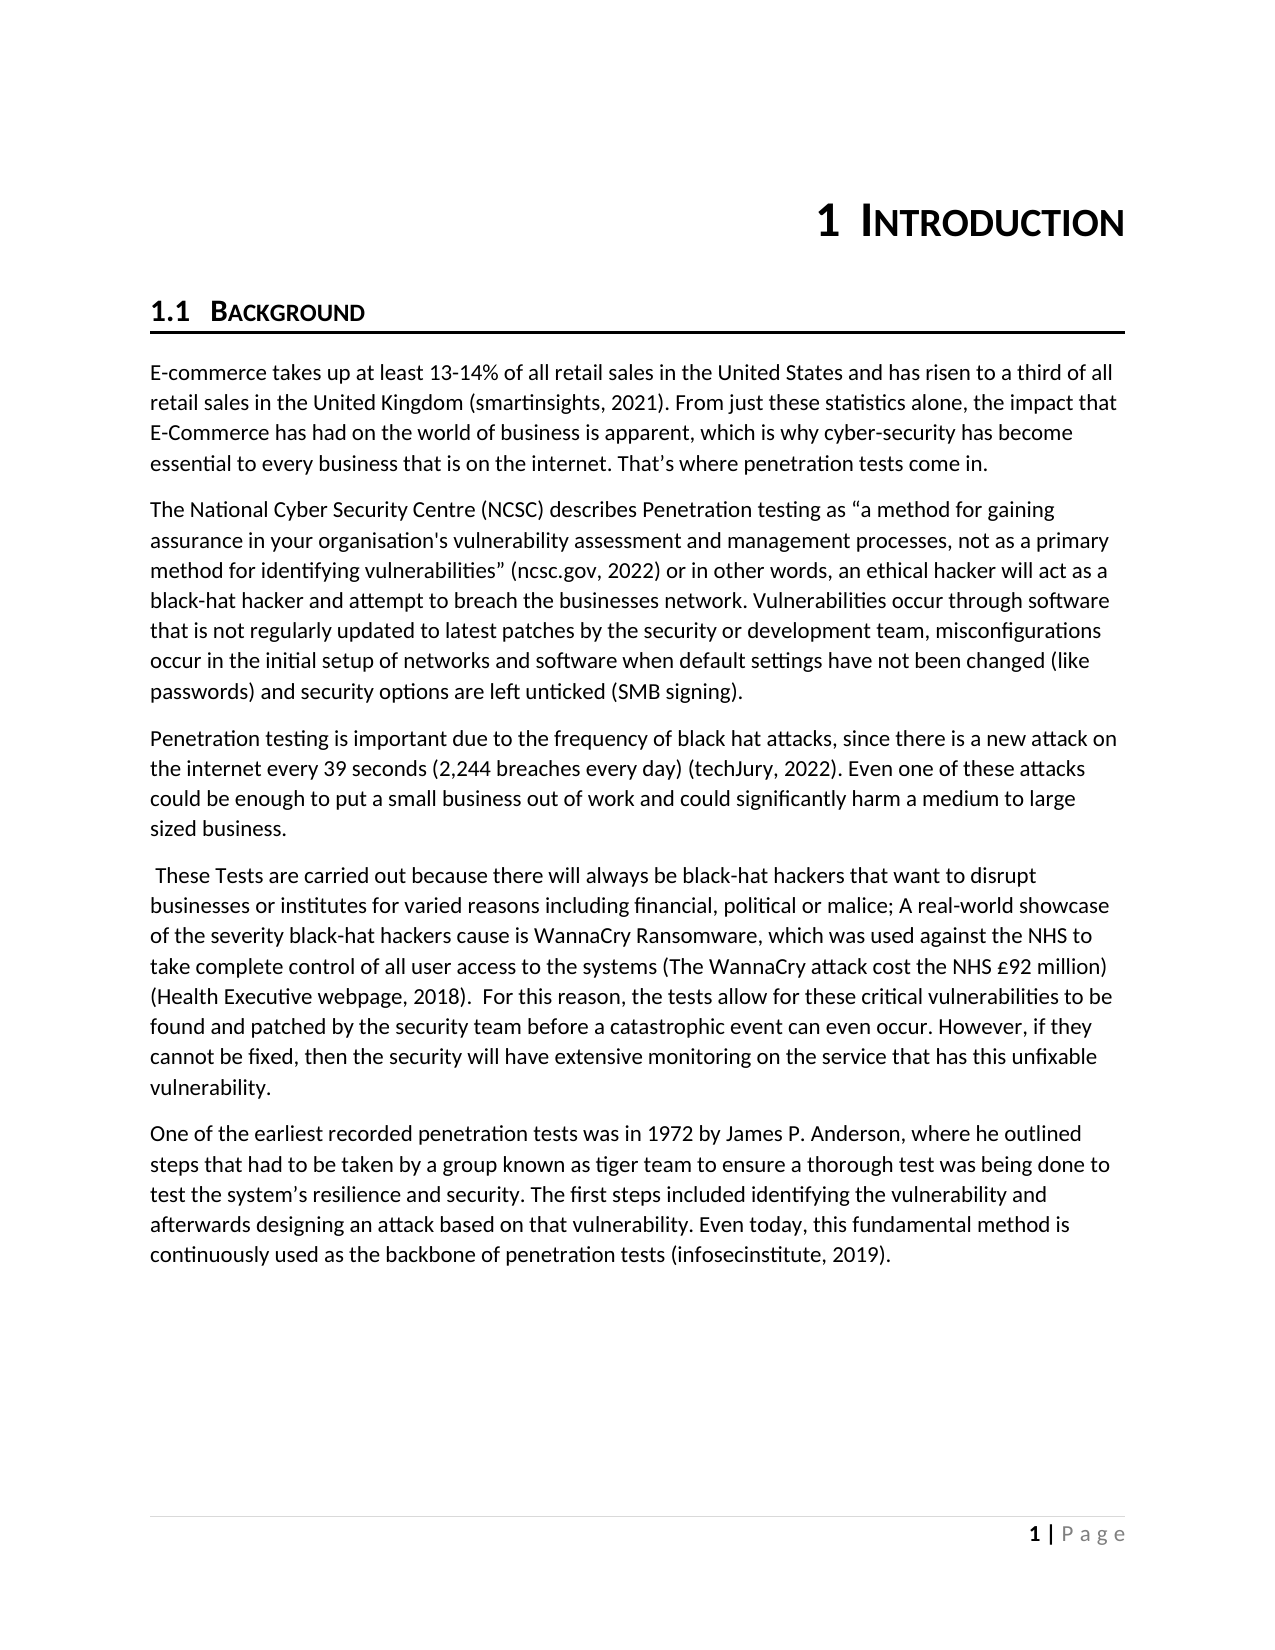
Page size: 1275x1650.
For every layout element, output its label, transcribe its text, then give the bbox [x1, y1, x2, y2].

text E-commerce takes up at least 13-14% of all retail sales in the United States and has risen to a third of all retail sales in the United Kingdom (smartinsights, 2021). From just these statistics alone, the impact that E-Commerce has had on the world of business is apparent, which is why cyber-security has become essential to every business that is on the internet. That’s where penetration tests come in. [150, 358, 1125, 477]
text The National Cyber Security Centre (NCSC) describes Penetration testing as “a method for gaining assurance in your organisation's vulnerability assessment and management processes, not as a primary method for identifying vulnerabilities” (ncsc.gov, 2022) or in other words, an ethical hacker will act as a black-hat hacker and attempt to breach the businesses network. Vulnerabilities occur through software that is not regularly updated to latest patches by the security or development team, misconfigurations occur in the initial setup of networks and software when default settings have not been changed (like passwords) and security options are left unticked (SMB signing). [150, 496, 1125, 705]
text These Tests are carried out because there will always be black-hat hackers that want to disrupt businesses or institutes for varied reasons including financial, political or malice; A real-world showcase of the severity black-hat hackers cause is WannaCry Ransomware, which was used against the NHS to take complete control of all user access to the systems (The WannaCry attack cost the NHS £92 million) (Health Executive webpage, 2018). For this reason, the tests allow for these critical vulnerabilities to be found and patched by the security team before a catastrophic event can even occur. However, if they cannot be fixed, then the security will have extensive monitoring on the service that has this unfixable vulnerability. [150, 861, 1125, 1101]
text Penetration testing is important due to the frequency of black hat attacks, since there is a new attack on the internet every 39 seconds (2,244 breaches every day) (techJury, 2022). Even one of these attacks could be enough to put a small business out of work and could significantly harm a medium to large sized business. [150, 724, 1125, 842]
subtitle Introduction [150, 187, 1125, 248]
subtitle Background [150, 291, 1125, 331]
text One of the earliest recorded penetration tests was in 1972 by James P. Anderson, where he outlined steps that had to be taken by a group known as tiger team to ensure a thorough test was being done to test the system’s resilience and security. The first steps included identifying the vulnerability and afterwards designing an attack based on that vulnerability. Even today, this fundamental method is continuously used as the backbone of penetration tests (infosecinstitute, 2019). [150, 1119, 1125, 1268]
